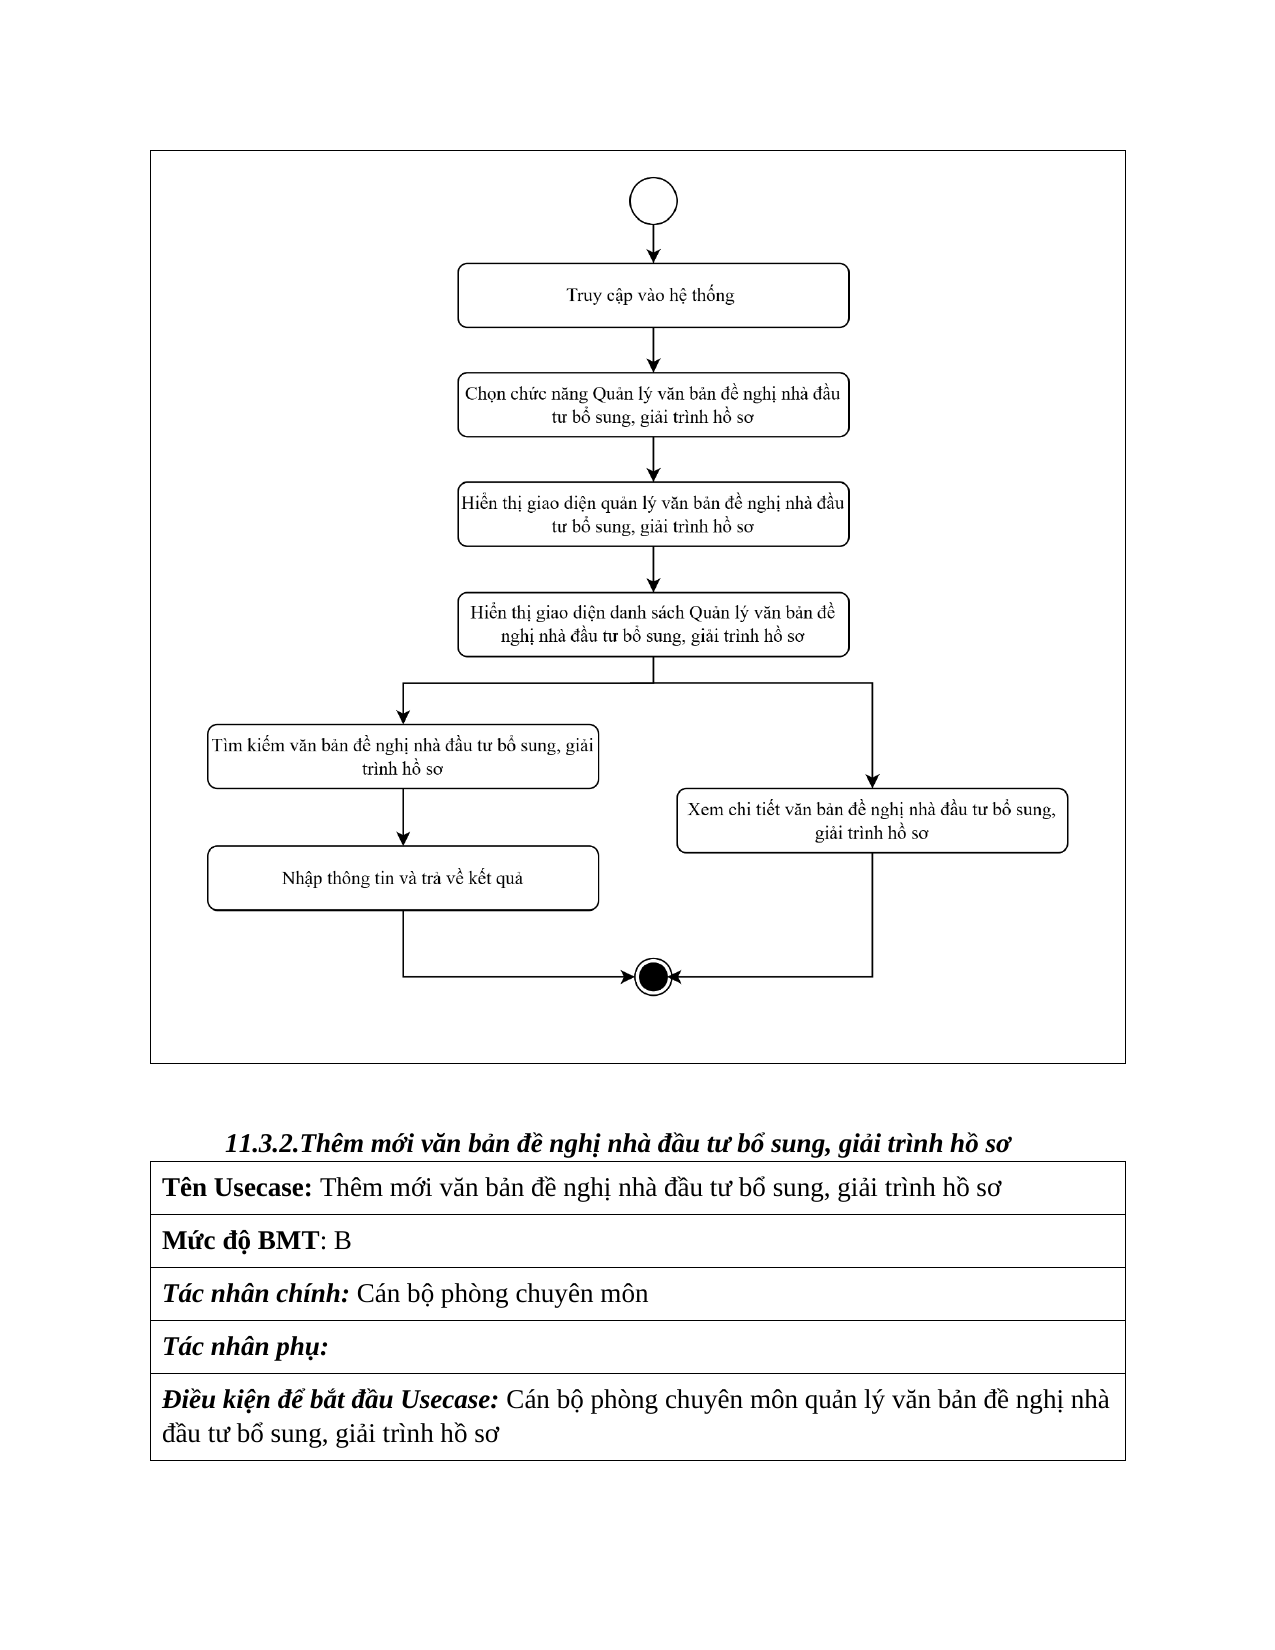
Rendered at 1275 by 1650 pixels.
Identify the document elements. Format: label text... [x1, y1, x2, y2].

table_header Tên Usecase: Thêm mới văn bản đề nghị nhà đầu tư bổ sung, giải trình hồ sơ [151, 1162, 1125, 1214]
table_cell Điều kiện để bắt đầu Usecase: Cán bộ phòng chuyên môn quản lý văn bản đề nghị nhà đầu tư bổ sung, giải trình hồ sơ [151, 1374, 1125, 1459]
table_cell Tác nhân chính: Cán bộ phòng chuyên môn [151, 1268, 1125, 1320]
table_cell Sơ đồ hoạt động: [151, 151, 1125, 1063]
picture [191, 160, 1084, 1012]
table_cell Tác nhân phụ: [151, 1321, 1125, 1373]
subtitle 11.3.2.Thêm mới văn bản đề nghị nhà đầu tư bổ sung, giải trình hồ sơ [225, 1127, 1125, 1158]
table_cell Mức độ BMT: B [151, 1215, 1125, 1267]
